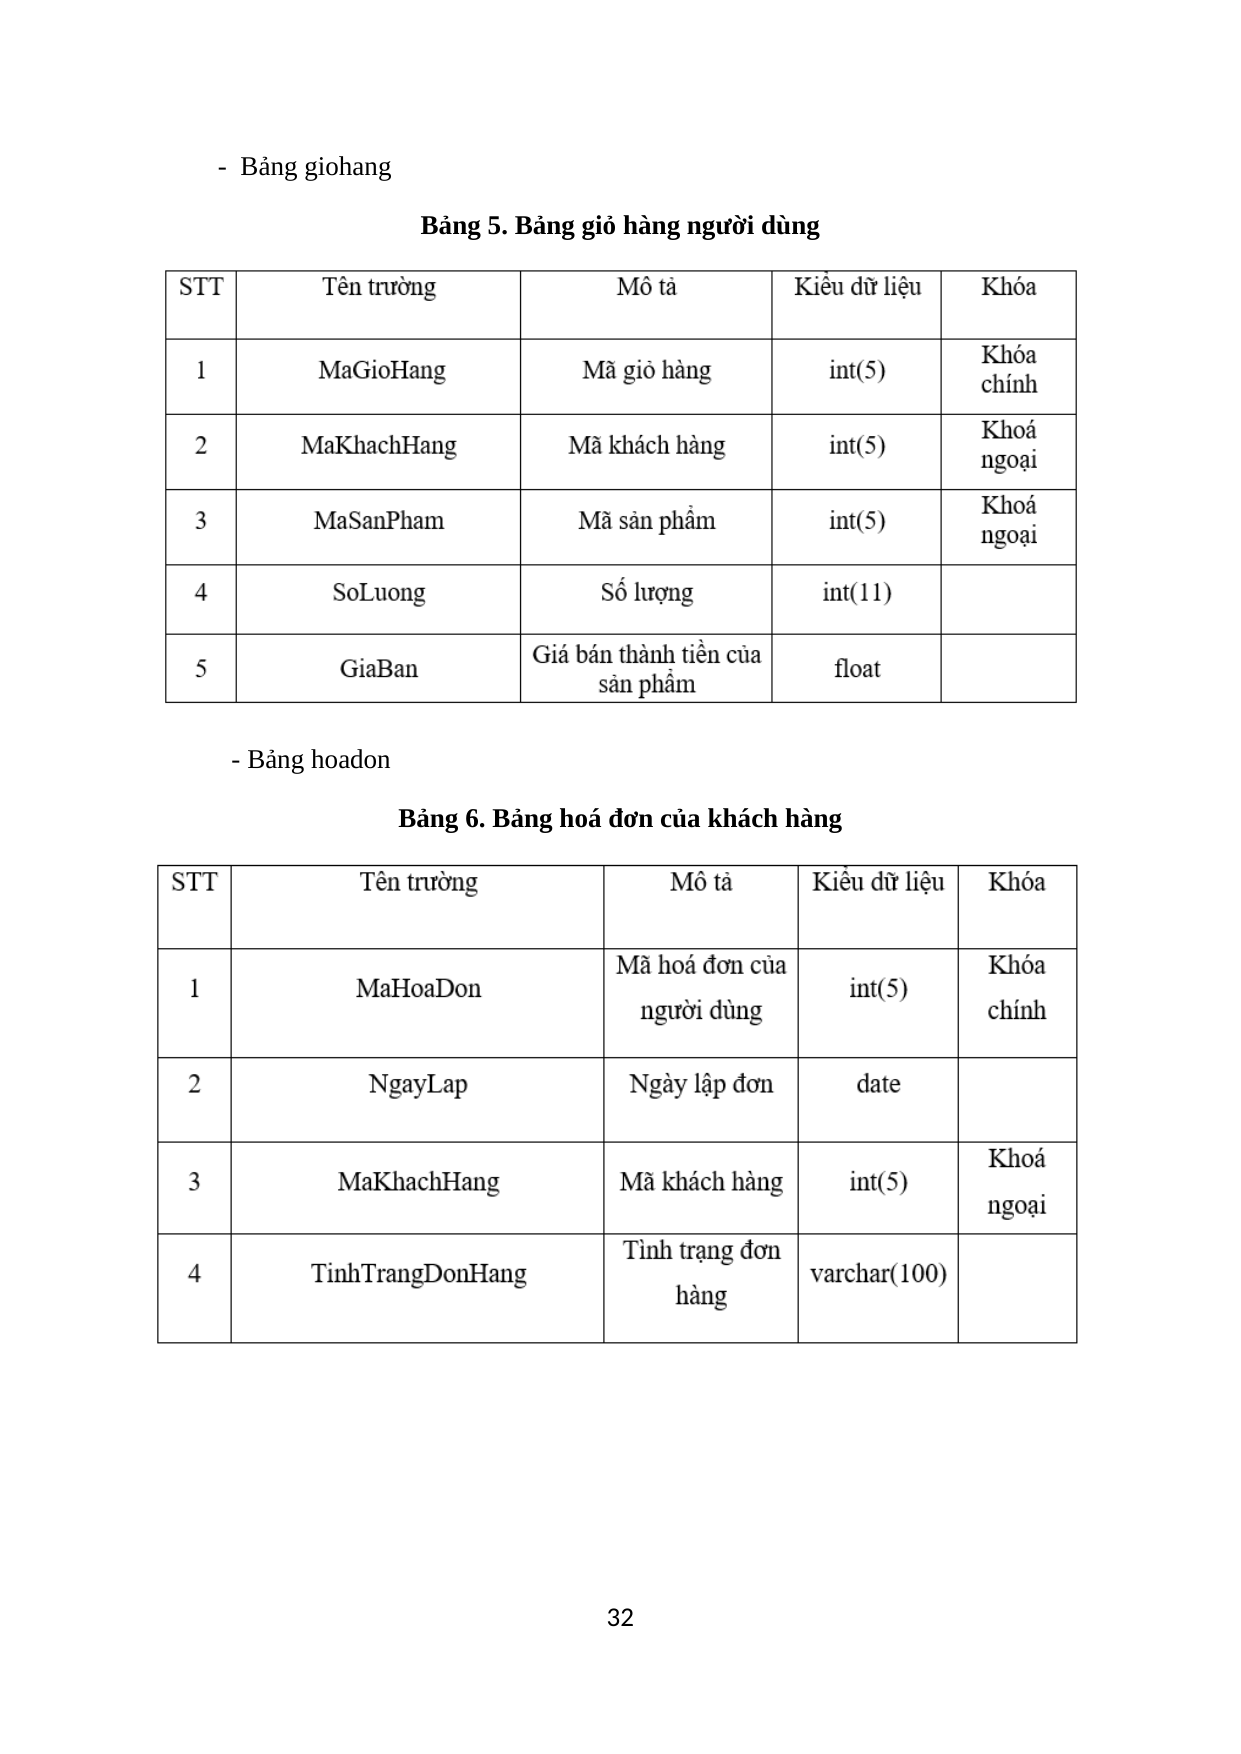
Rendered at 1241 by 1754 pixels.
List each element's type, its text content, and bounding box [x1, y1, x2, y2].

text Bảng 6. Bảng hoá đơn của khách hàng [150, 803, 1090, 834]
text - Bảng giohang [150, 150, 1090, 181]
text Bảng 5. Bảng giỏ hàng người dùng [150, 209, 1090, 240]
picture [150, 854, 1091, 1357]
text - Bảng hoadon [150, 743, 1090, 774]
picture [150, 261, 1091, 716]
